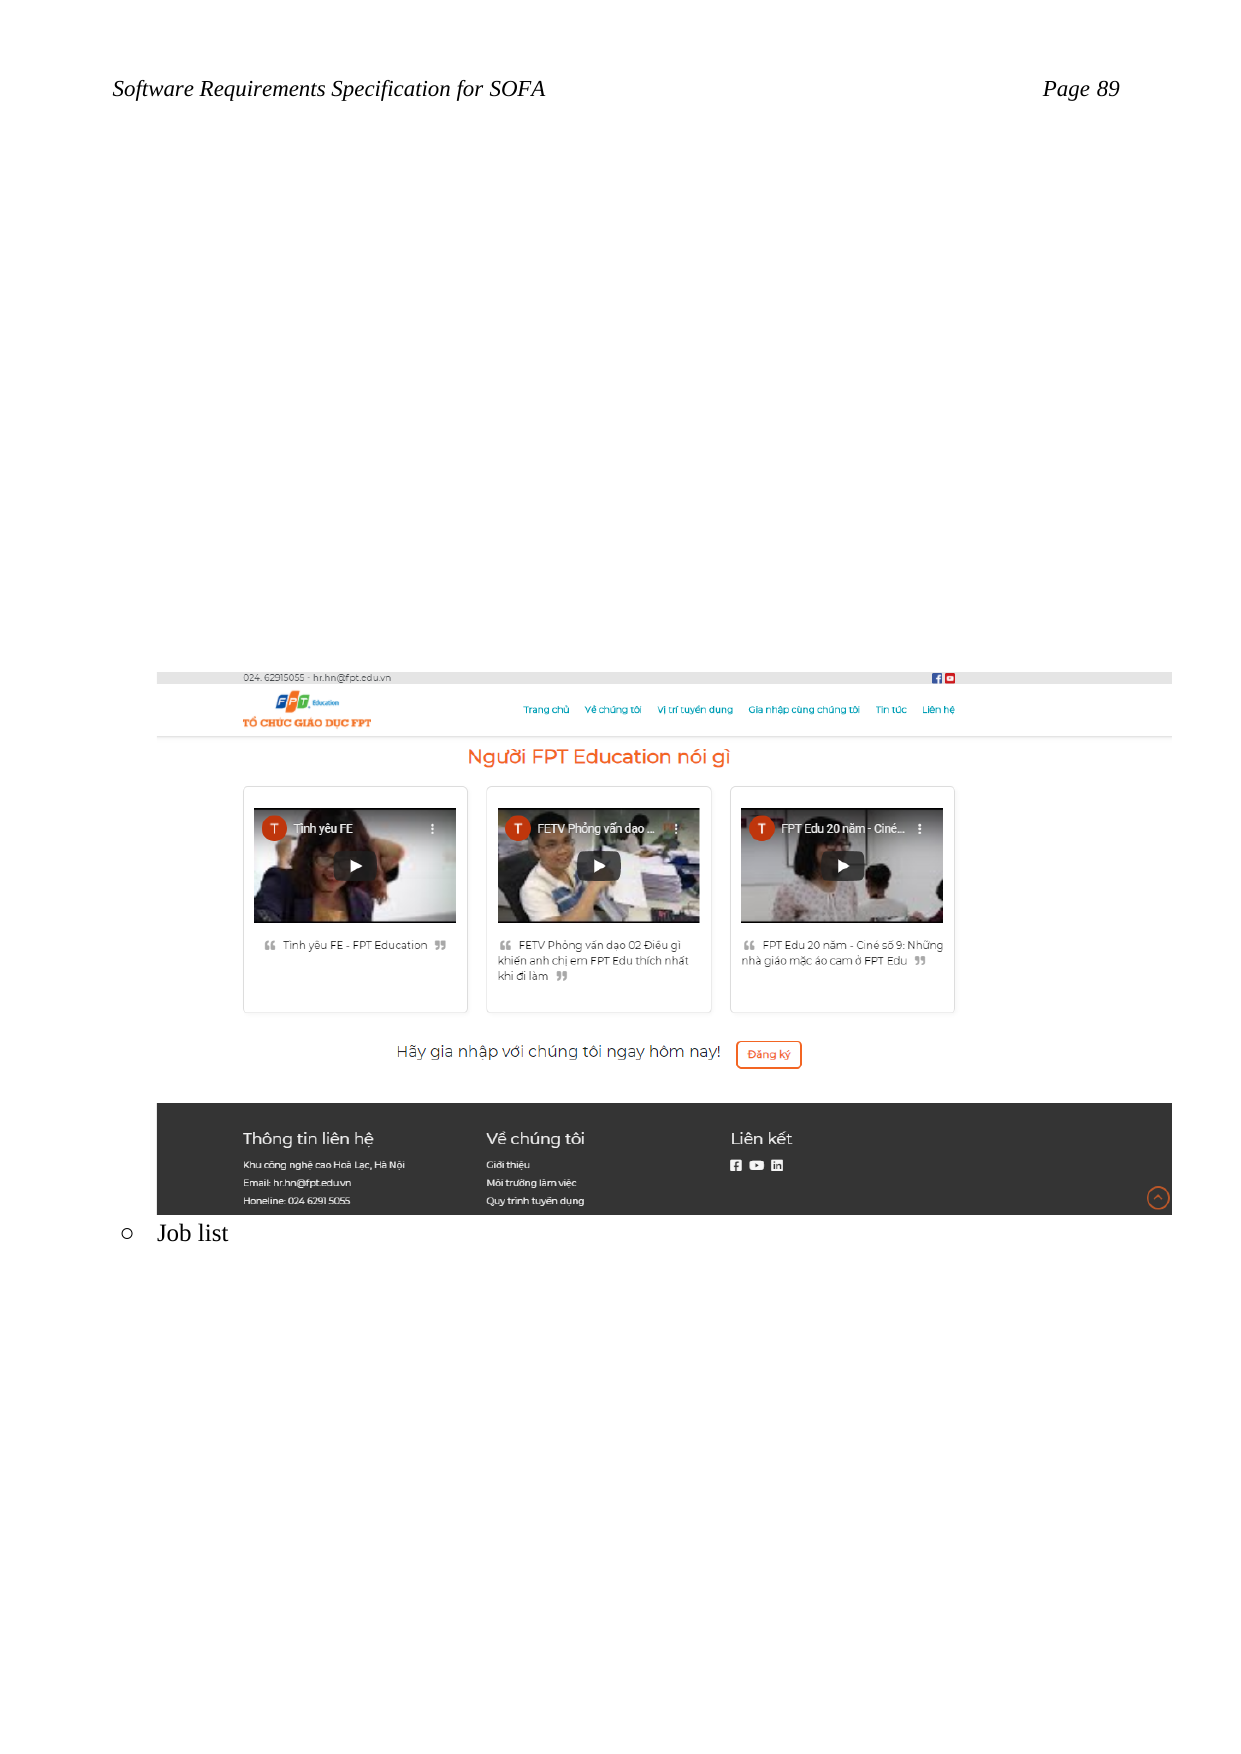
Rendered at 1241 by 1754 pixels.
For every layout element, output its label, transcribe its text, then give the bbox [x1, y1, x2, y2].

picture [156, 672, 1172, 1215]
list Job list [119, 1218, 1128, 1247]
